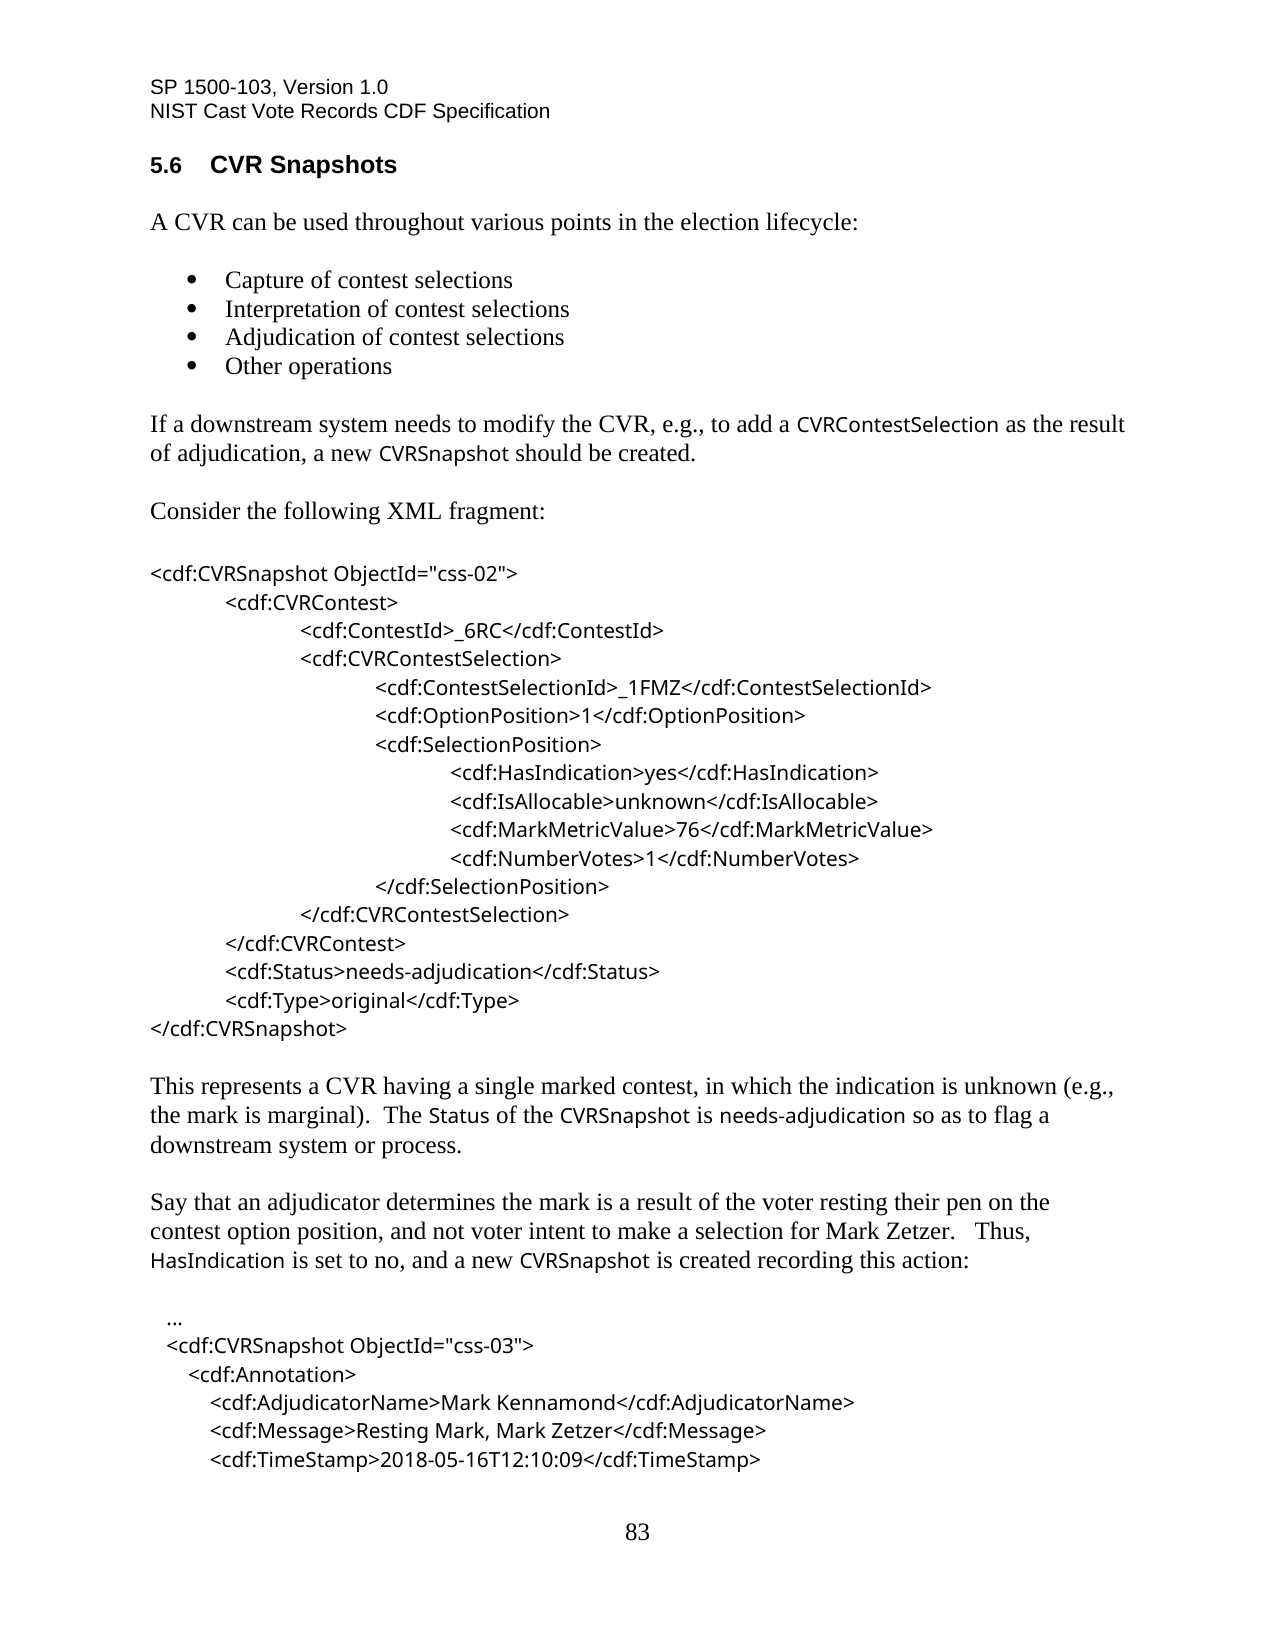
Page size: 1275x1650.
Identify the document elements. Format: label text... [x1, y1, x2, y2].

text <cdf:SelectionPosition> [150, 730, 1125, 758]
text If a downstream system needs to modify the CVR, e.g., to add a CVRContestSelection as the result of adjudication, a new CVRSnapshot should be created. [150, 409, 1125, 468]
text <cdf:CVRSnapshot ObjectId="css-02"> [150, 559, 1125, 588]
text This represents a CVR having a single marked contest, in which the indication is unknown (e.g., the mark is marginal). The Status of the CVRSnapshot is needs-adjudication so as to flag a downstream system or process. [150, 1071, 1125, 1158]
text </cdf:SelectionPosition> [150, 872, 1125, 901]
text <cdf:Type>original</cdf:Type> [150, 986, 1125, 1014]
text <cdf:OptionPosition>1</cdf:OptionPosition> [150, 701, 1125, 730]
text Say that an adjudicator determines the mark is a result of the voter resting their pen on the contest option position, and not voter intent to make a selection for Mark Zetzer. Thus, HasIndication is set to no, and a new CVRSnapshot is created recording this action: [150, 1187, 1125, 1274]
list Capture of contest selections [187, 265, 1125, 294]
text <cdf:ContestId>_6RC</cdf:ContestId> [150, 616, 1125, 644]
text <cdf:IsAllocable>unknown</cdf:IsAllocable> [150, 787, 1125, 815]
text <cdf:TimeStamp>2018-05-16T12:10:09</cdf:TimeStamp> [150, 1445, 1125, 1473]
text A CVR can be used throughout various points in the election lifecycle: [150, 207, 1125, 236]
text <cdf:ContestSelectionId>_1FMZ</cdf:ContestSelectionId> [150, 673, 1125, 701]
text <cdf:CVRSnapshot ObjectId="css-03"> [150, 1331, 1125, 1360]
text </cdf:CVRContestSelection> [150, 901, 1125, 929]
text <cdf:AdjudicatorName>Mark Kennamond</cdf:AdjudicatorName> [150, 1388, 1125, 1417]
text <cdf:CVRContest> [150, 588, 1125, 616]
text <cdf:MarkMetricValue>76</cdf:MarkMetricValue> [150, 815, 1125, 844]
subtitle CVR Snapshots [150, 150, 1125, 179]
text ... [150, 1303, 1125, 1331]
text <cdf:CVRContestSelection> [150, 644, 1125, 673]
text </cdf:CVRContest> [150, 929, 1125, 957]
text <cdf:Annotation> [150, 1360, 1125, 1388]
text <cdf:HasIndication>yes</cdf:HasIndication> [150, 758, 1125, 787]
text Consider the following XML fragment: [150, 496, 1125, 525]
text <cdf:Status>needs-adjudication</cdf:Status> [150, 957, 1125, 986]
list Other operations [187, 351, 1125, 380]
list Adjudication of contest selections [187, 322, 1125, 351]
text <cdf:Message>Resting Mark, Mark Zetzer</cdf:Message> [150, 1417, 1125, 1445]
text <cdf:NumberVotes>1</cdf:NumberVotes> [150, 844, 1125, 872]
list Interpretation of contest selections [187, 294, 1125, 322]
text </cdf:CVRSnapshot> [150, 1014, 1125, 1043]
